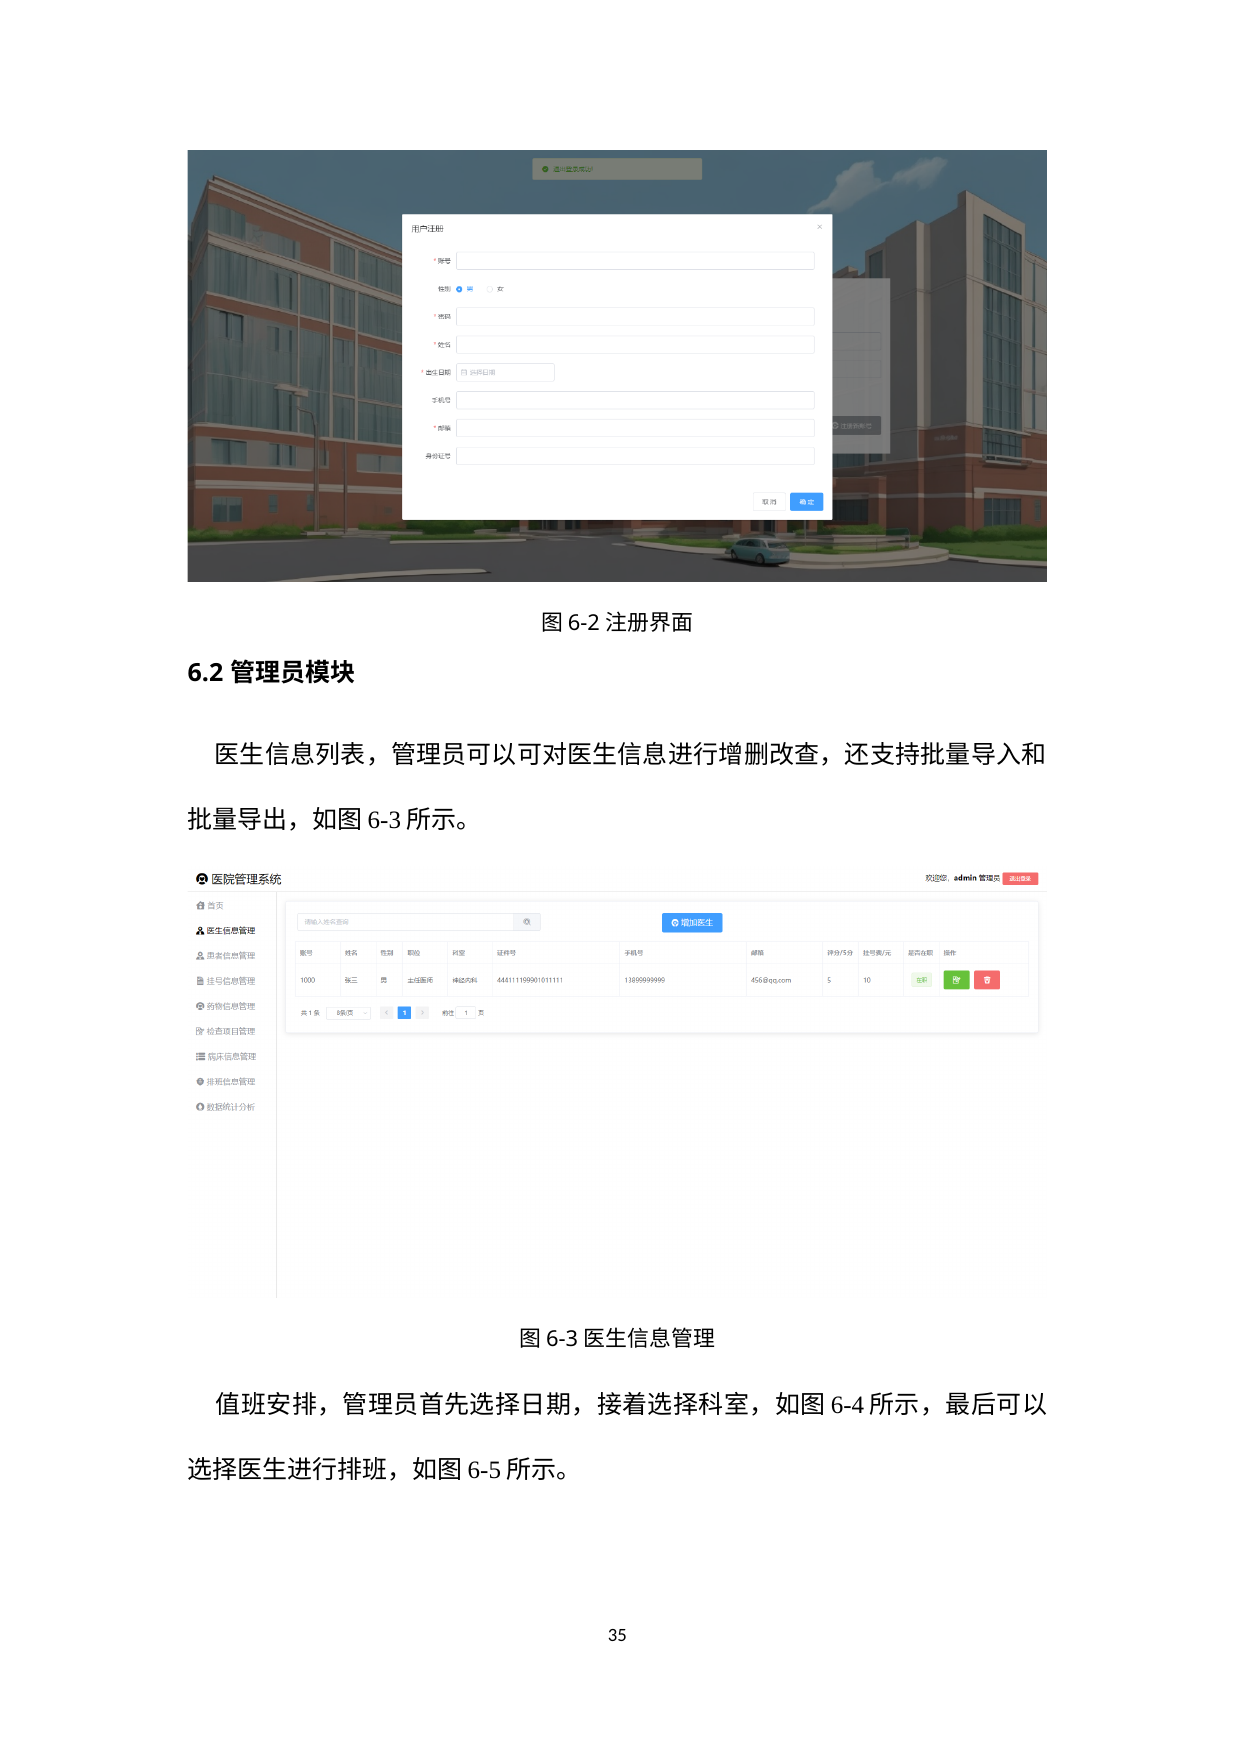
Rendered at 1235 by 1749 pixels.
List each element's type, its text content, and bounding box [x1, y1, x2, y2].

text 医生信息列表，管理员可以可对医生信息进行增删改查，还支持批量导入和批量导出，如图6-3所示。 [187, 720, 1047, 850]
picture [187, 150, 1047, 582]
text 值班安排，管理员首先选择日期，接着选择科室，如图6-4所示，最后可以选择医生进行排班，如图6-5所示。 [187, 1370, 1047, 1500]
picture [187, 866, 1047, 1298]
text 6.2 管理员模块 [187, 638, 1047, 703]
text 图6-3 医生信息管理 [187, 1321, 1047, 1353]
text 图6-2 注册界面 [187, 605, 1047, 637]
